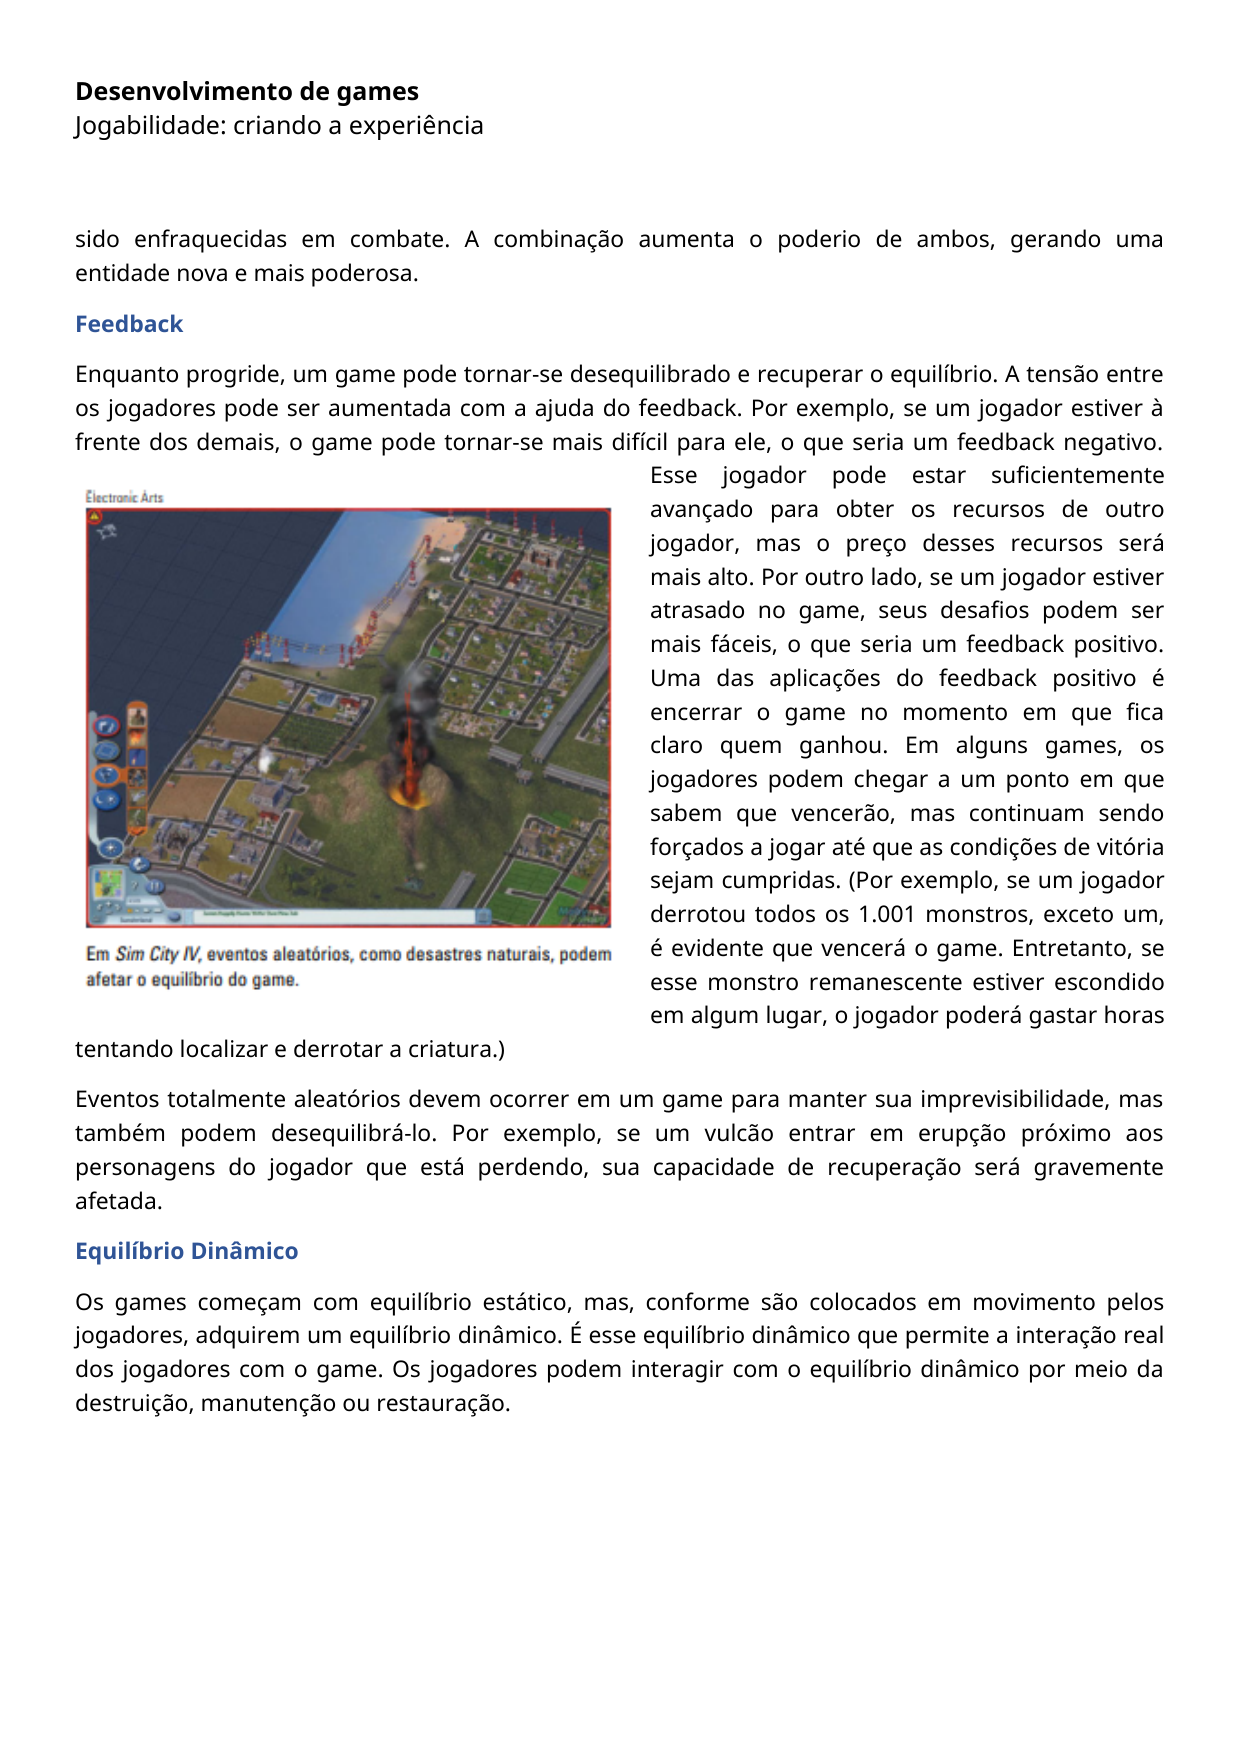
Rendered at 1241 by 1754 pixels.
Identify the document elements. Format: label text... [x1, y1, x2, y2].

text Os games começam com equilíbrio estático, mas, conforme são colocados em movimento pelos jogadores, adquirem um equilíbrio dinâmico. É esse equilíbrio dinâmico que permite a interação real dos jogadores com o game. Os jogadores podem interagir com o equilíbrio dinâmico por meio da destruição, manutenção ou restauração. [75, 1285, 1165, 1418]
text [75, 223, 1165, 288]
text Feedback [75, 307, 1165, 339]
text Equilíbrio Dinâmico [75, 1235, 1165, 1266]
text Eventos totalmente aleatórios devem ocorrer em um game para manter sua imprevisibilidade, mas também podem desequilibrá-lo. Por exemplo, se um vulcão entrar em erupção próximo aos personagens do jogador que está perdendo, sua capacidade de recuperação será gravemente afetada. [75, 1083, 1165, 1216]
picture [67, 482, 632, 1010]
